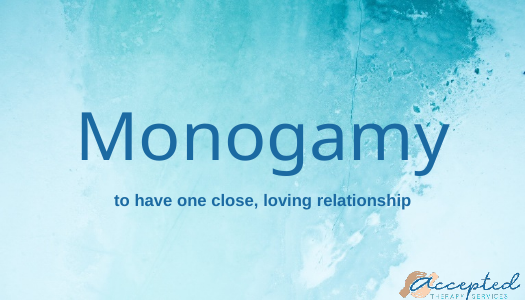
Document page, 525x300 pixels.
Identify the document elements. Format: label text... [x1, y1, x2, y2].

subtitle Monogamy [39, 89, 486, 180]
picture [0, 0, 525, 300]
text to have one close, loving relationship [39, 191, 486, 210]
